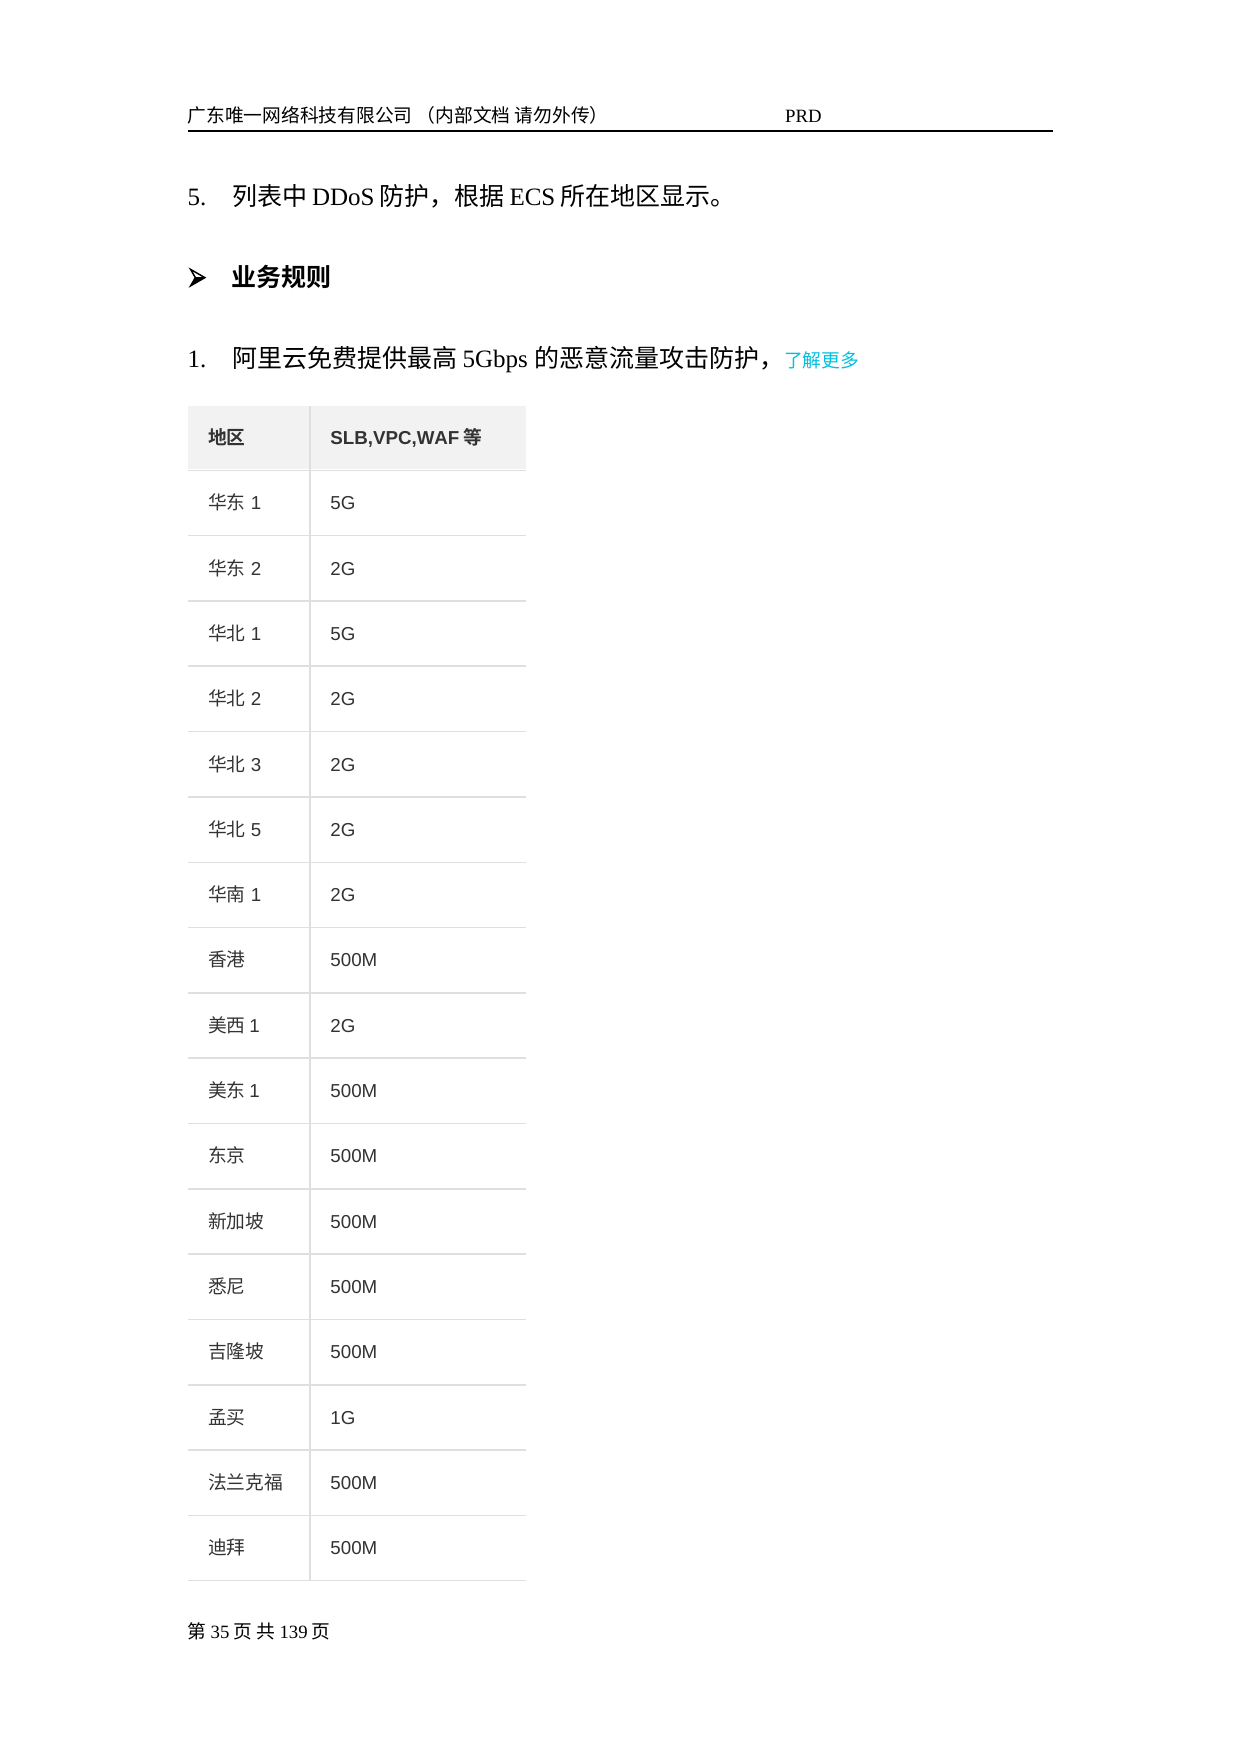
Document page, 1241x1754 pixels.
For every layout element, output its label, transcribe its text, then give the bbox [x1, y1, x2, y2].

table_cell 香港 [188, 928, 309, 992]
table_cell 华北 5 [188, 798, 309, 861]
table_cell 500M [311, 1320, 526, 1384]
list 业务规则 [187, 243, 1053, 308]
table_cell 东京 [188, 1124, 309, 1188]
table_cell 500M [311, 1255, 526, 1318]
table_cell 华北 3 [188, 732, 309, 796]
table_cell 500M [311, 1516, 526, 1580]
table_cell 华北 2 [188, 667, 309, 731]
table_cell 500M [311, 1059, 526, 1123]
table_cell 新加坡 [188, 1190, 309, 1253]
list 阿里云免费提供最高 5Gbps 的恶意流量攻击防护，了解更多 [187, 324, 1053, 389]
table_header 地区 [188, 406, 309, 469]
table_cell 孟买 [188, 1386, 309, 1449]
table_cell 悉尼 [188, 1255, 309, 1318]
table_cell 500M [311, 1451, 526, 1514]
table_cell 500M [311, 1124, 526, 1188]
table_cell 2G [311, 994, 526, 1057]
table_cell 5G [311, 471, 526, 535]
table_header SLB,VPC,WAF等 [311, 406, 526, 469]
table_cell 美西1 [188, 994, 309, 1057]
table_cell 500M [311, 1190, 526, 1253]
table_cell 5G [311, 602, 526, 665]
table_cell 华北 1 [188, 602, 309, 665]
table_cell 2G [311, 667, 526, 731]
table_cell 美东1 [188, 1059, 309, 1123]
table_cell 迪拜 [188, 1516, 309, 1580]
table_cell 华东 1 [188, 471, 309, 535]
table_cell 500M [311, 928, 526, 992]
table_cell 2G [311, 798, 526, 861]
table_cell 法兰克福 [188, 1451, 309, 1514]
table_cell 1G [311, 1386, 526, 1449]
table_cell 华南 1 [188, 863, 309, 927]
table_cell 2G [311, 536, 526, 600]
list 列表中DDoS防护，根据ECS所在地区显示。 [187, 162, 1053, 227]
table_cell 华东 2 [188, 536, 309, 600]
table_cell 吉隆坡 [188, 1320, 309, 1384]
table_cell 2G [311, 732, 526, 796]
table_cell 2G [311, 863, 526, 927]
